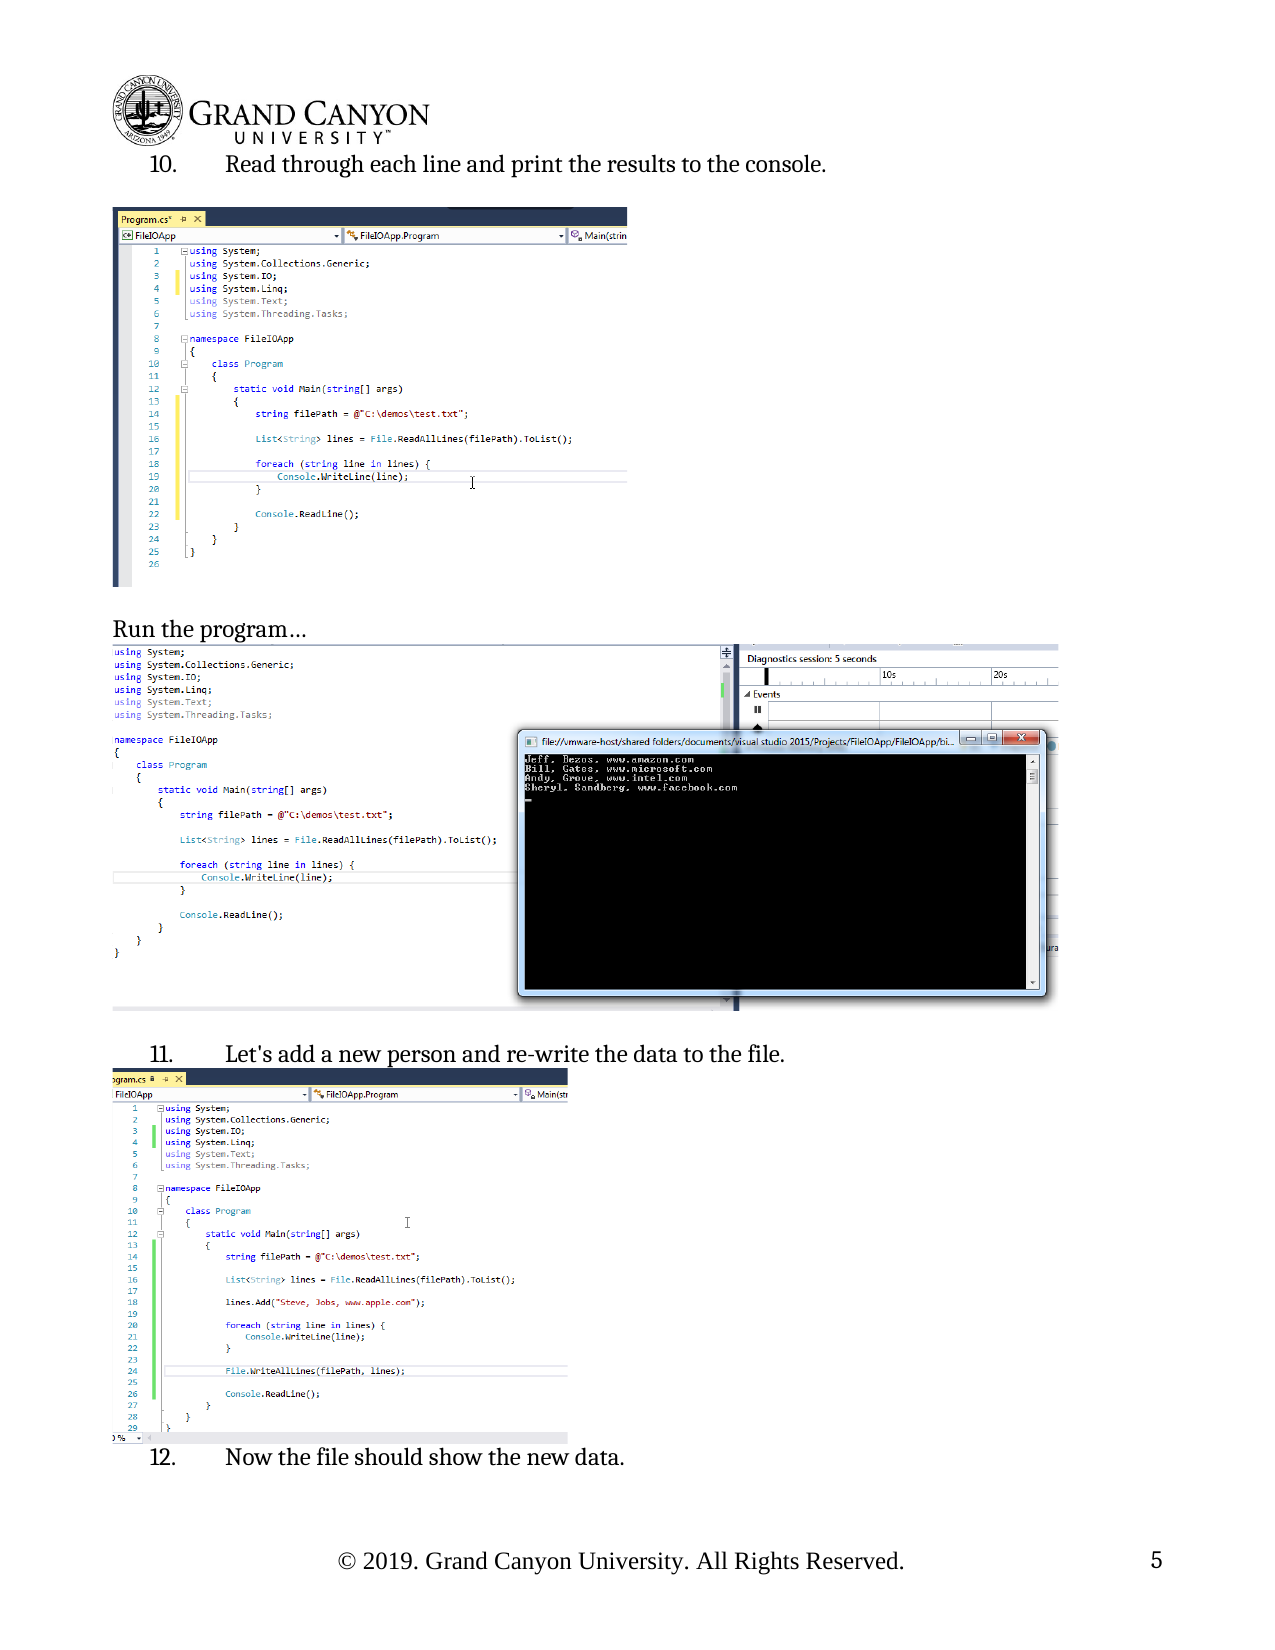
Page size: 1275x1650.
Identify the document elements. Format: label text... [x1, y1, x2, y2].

list Let's add a new person and re-write the data to the file. [150, 1039, 1162, 1068]
text Run the program… [112, 615, 1162, 644]
picture [112, 207, 628, 587]
picture [112, 1068, 568, 1444]
list Now the file should show the new data. [150, 1443, 1162, 1472]
list Read through each line and print the results to the console. [150, 150, 1162, 179]
picture [112, 644, 1059, 1011]
picture [112, 75, 430, 146]
